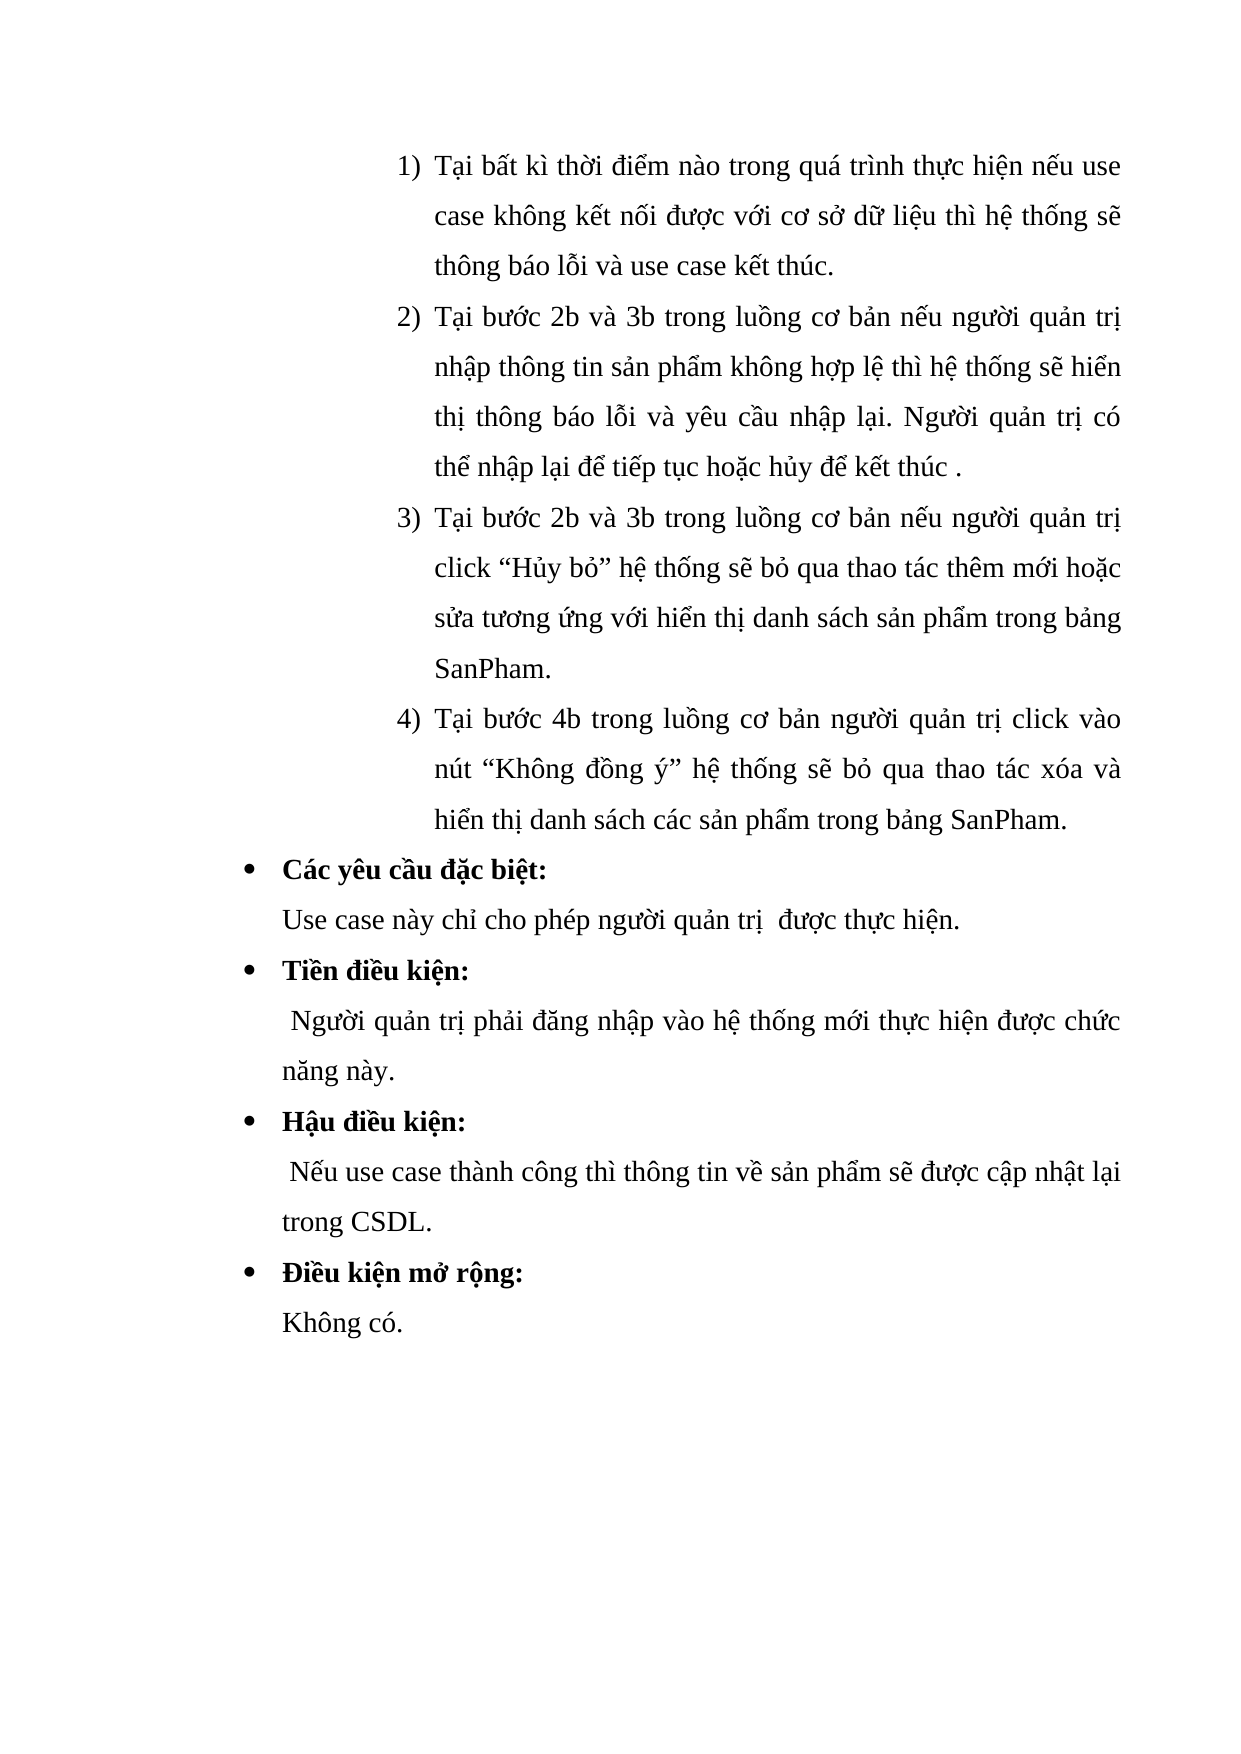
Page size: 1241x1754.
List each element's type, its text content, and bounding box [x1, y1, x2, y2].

list Tiền điều kiện: [244, 953, 1122, 986]
list Use case này chỉ cho phép người quản trị được thực hiện. [282, 902, 1122, 936]
list Hậu điều kiện: [244, 1104, 1122, 1137]
list Các yêu cầu đặc biệt: [244, 852, 1122, 886]
list Tại bất kì thời điểm nào trong quá trình thực hiện nếu use case không kết nối được với cơ sở dữ liệu thì hệ thống sẽ thông báo lỗi và use case kết thúc. [397, 148, 1122, 282]
list Tại bước 2b và 3b trong luồng cơ bản nếu người quản trị click “Hủy bỏ” hệ thống sẽ bỏ qua thao tác thêm mới hoặc sửa tương ứng với hiển thị danh sách sản phẩm trong bảng SanPham. [397, 500, 1122, 684]
list Nếu use case thành công thì thông tin về sản phẩm sẽ được cập nhật lại trong CSDL. [282, 1154, 1122, 1238]
list Người quản trị phải đăng nhập vào hệ thống mới thực hiện được chức năng này. [282, 1003, 1122, 1087]
list Điều kiện mở rộng: [244, 1255, 1122, 1288]
list Tại bước 4b trong luồng cơ bản người quản trị click vào nút “Không đồng ý” hệ thống sẽ bỏ qua thao tác xóa và hiển thị danh sách các sản phẩm trong bảng SanPham. [397, 701, 1122, 835]
list Không có. [282, 1305, 1122, 1339]
list Tại bước 2b và 3b trong luồng cơ bản nếu người quản trị nhập thông tin sản phẩm không hợp lệ thì hệ thống sẽ hiển thị thông báo lỗi và yêu cầu nhập lại. Người quản trị có thể nhập lại để tiếp tục hoặc hủy để kết thúc . [397, 299, 1122, 483]
